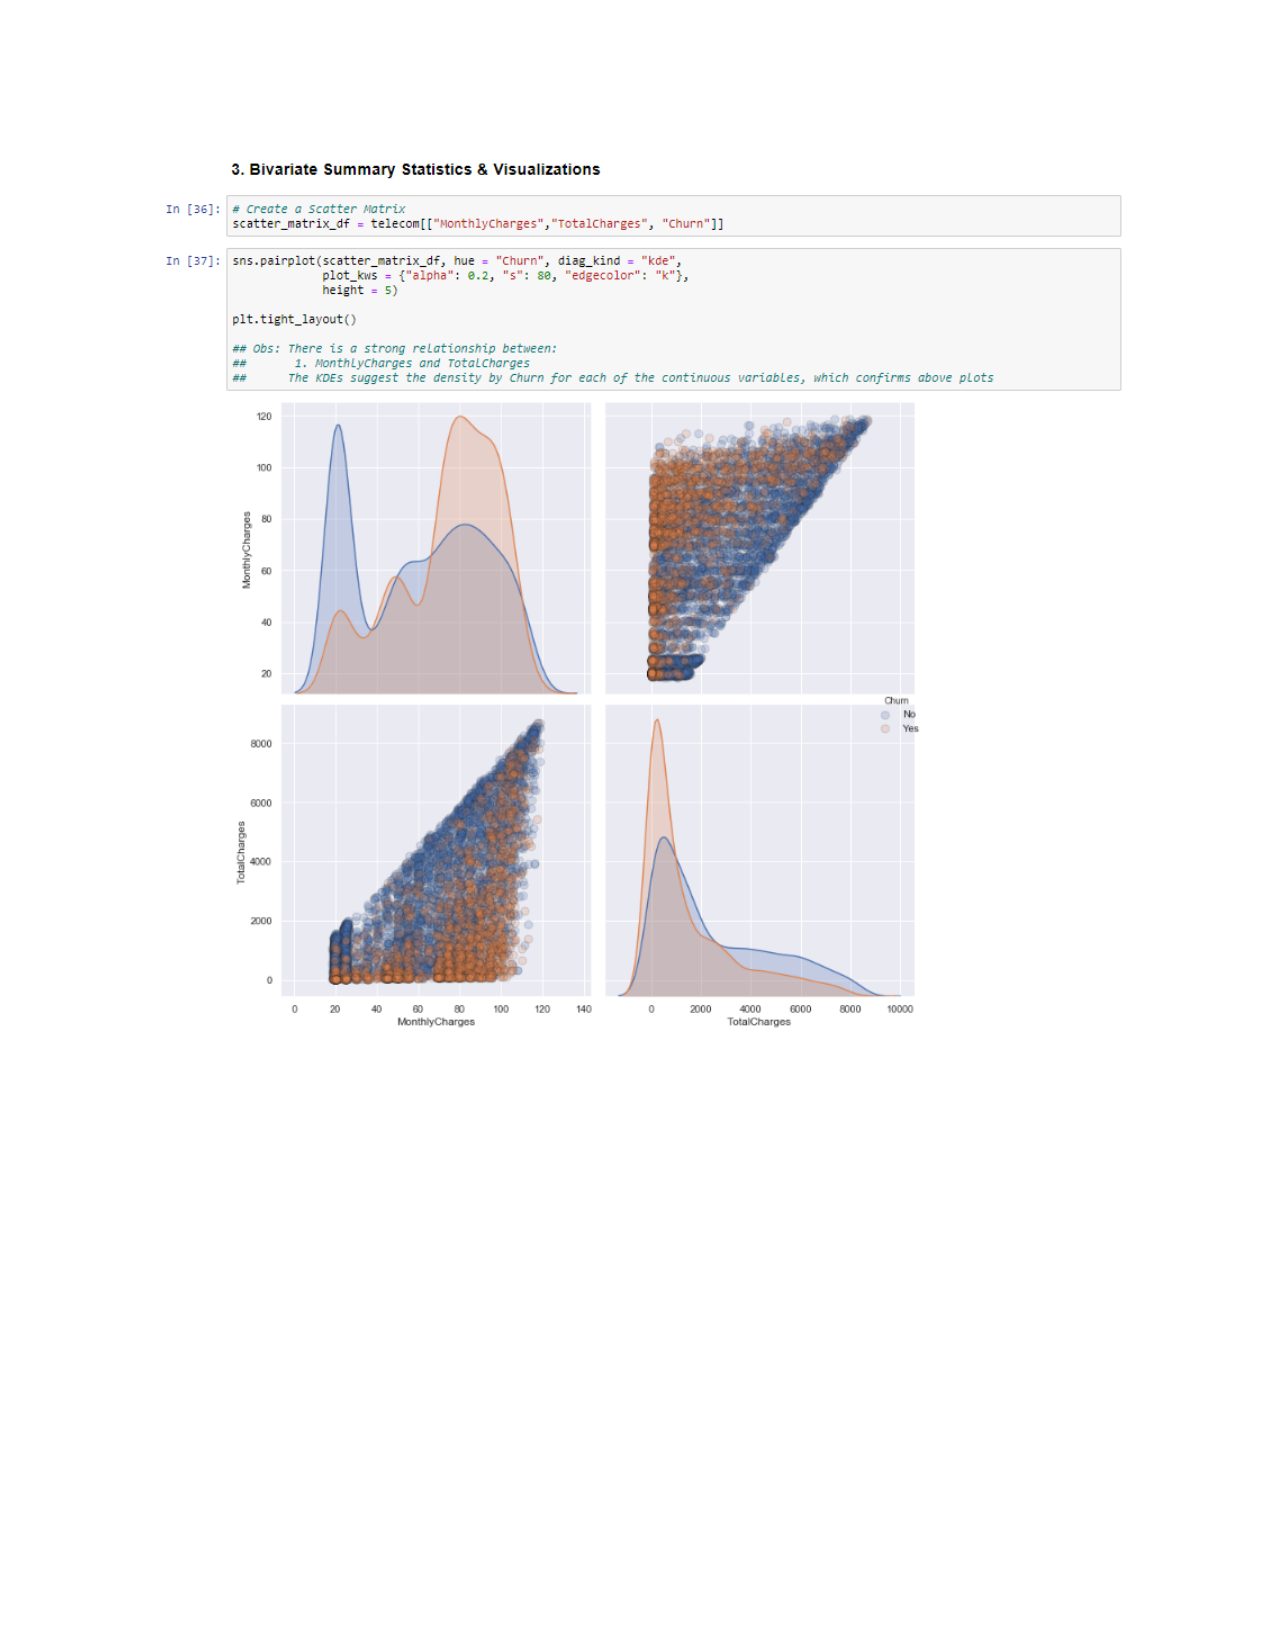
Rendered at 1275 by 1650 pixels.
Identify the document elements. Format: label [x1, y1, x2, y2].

picture [150, 150, 1125, 1040]
